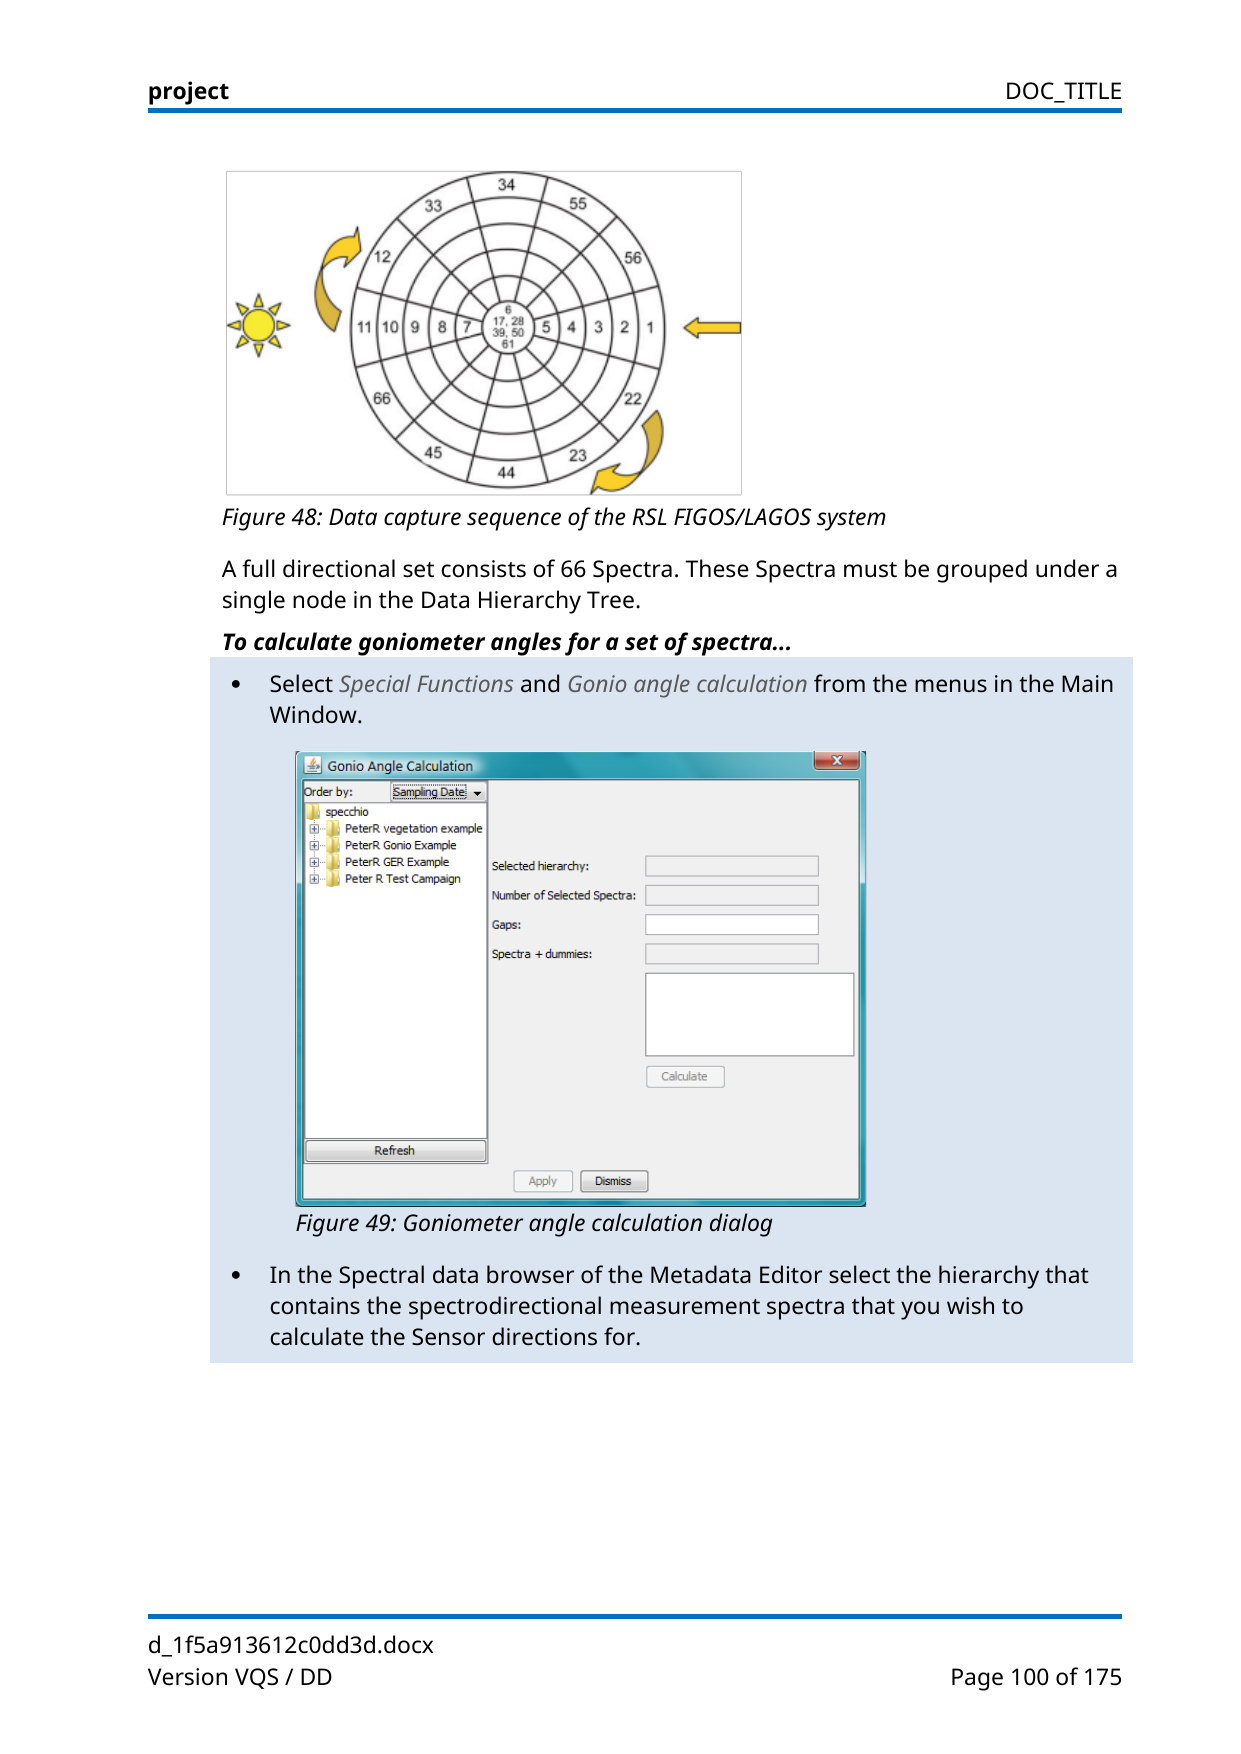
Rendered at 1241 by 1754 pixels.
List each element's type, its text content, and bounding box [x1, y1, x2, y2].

subtitle To calculate goniometer angles for a set of spectra... [222, 626, 1122, 657]
text A full directional set consists of 66 Spectra. These Spectra must be grouped under a single node in the Data Hierarchy Tree. [222, 553, 1122, 616]
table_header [210, 657, 1133, 1363]
picture [295, 751, 867, 1207]
